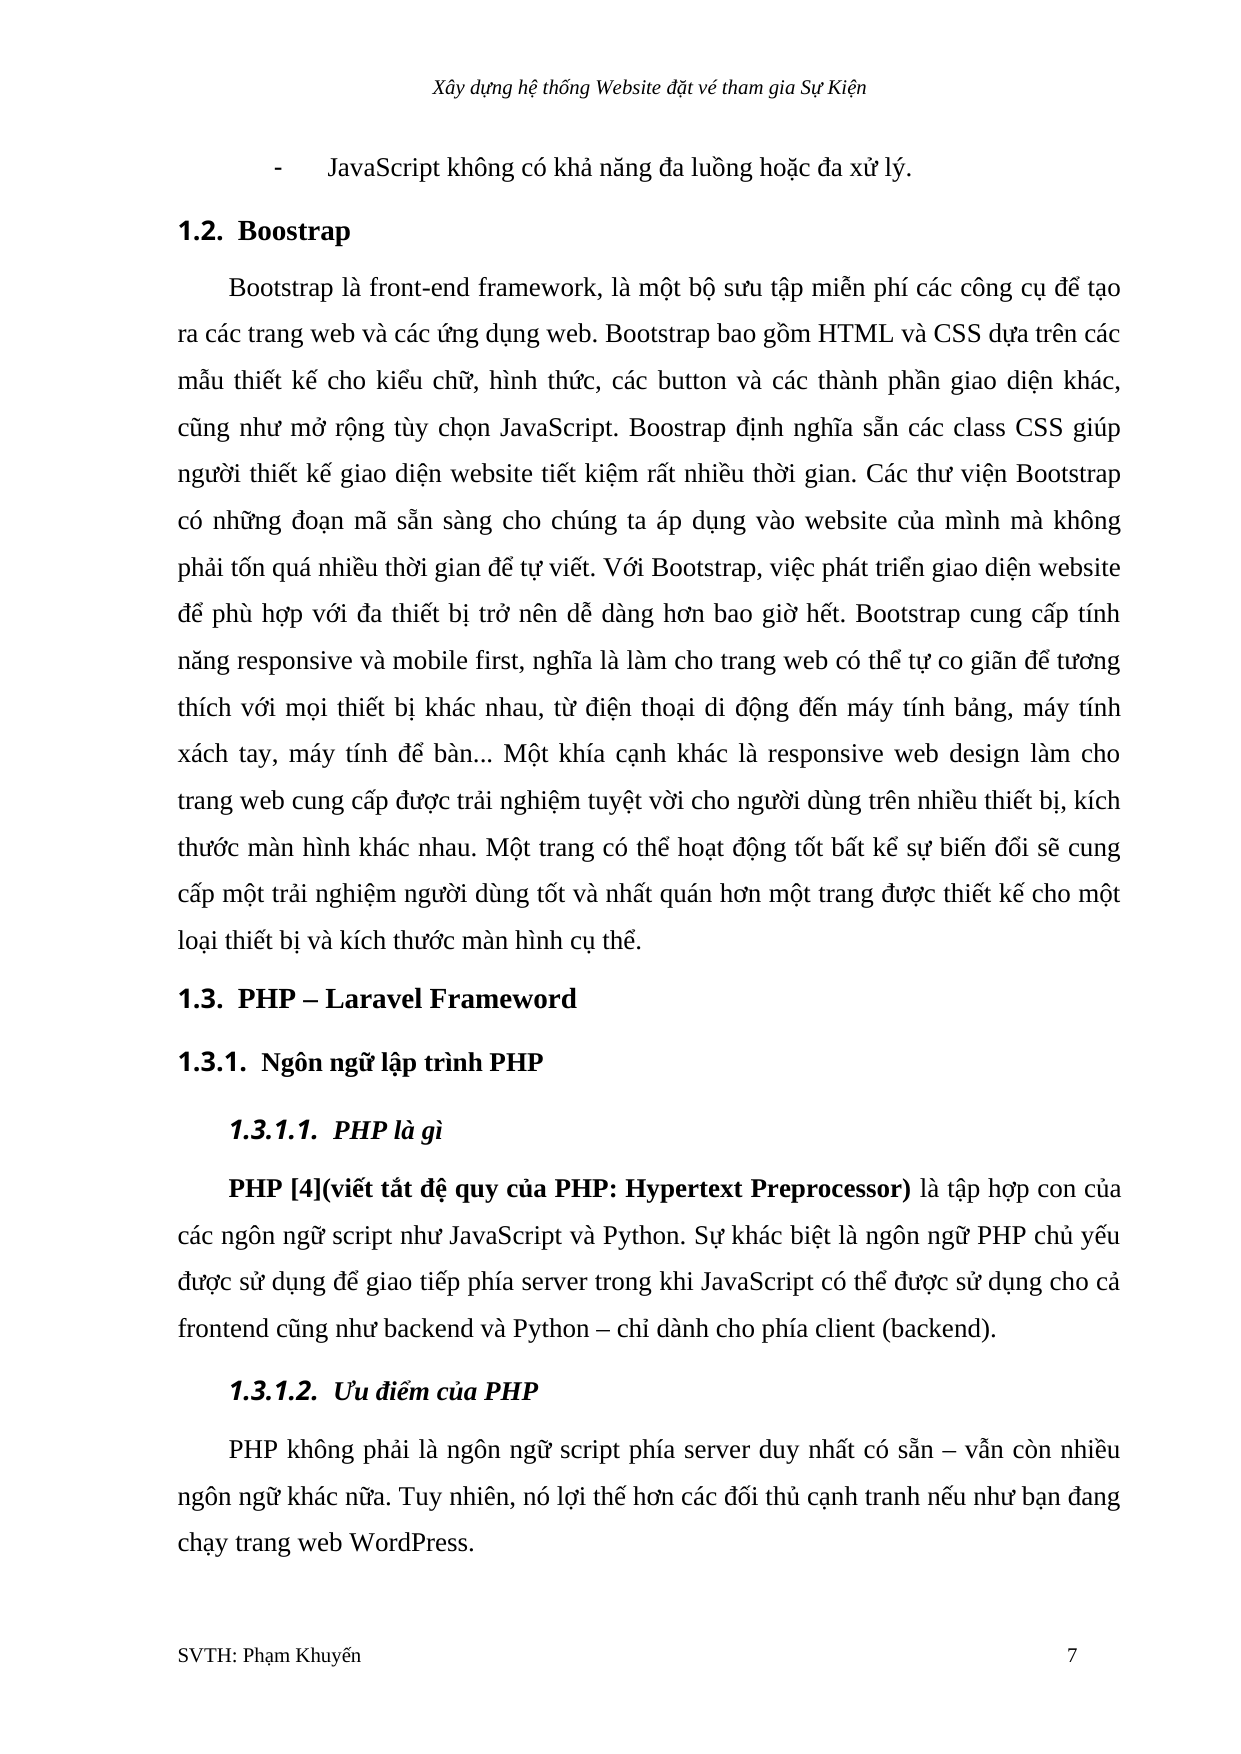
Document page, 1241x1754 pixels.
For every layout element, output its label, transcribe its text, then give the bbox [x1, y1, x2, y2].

text PHP không phải là ngôn ngữ script phía server duy nhất có sẵn – vẫn còn nhiều ngôn ngữ khác nữa. Tuy nhiên, nó lợi thế hơn các đối thủ cạnh tranh nếu như bạn đang chạy trang web WordPress. [177, 1433, 1122, 1557]
subtitle Ngôn ngữ lập trình PHP [177, 1043, 1122, 1080]
text PHP [4](viết tắt đệ quy của PHP: Hypertext Preprocessor) là tập hợp con của các ngôn ngữ script như JavaScript và Python. Sự khác biệt là ngôn ngữ PHP chủ yếu được sử dụng để giao tiếp phía server trong khi JavaScript có thể được sử dụng cho cả frontend cũng như backend và Python – chỉ dành cho phía client (backend). [177, 1172, 1122, 1343]
text Bootstrap là front-end framework, là một bộ sưu tập miễn phí các công cụ để tạo ra các trang web và các ứng dụng web. Bootstrap bao gồm HTML và CSS dựa trên các mẫu thiết kế cho kiểu chữ, hình thức, các button và các thành phần giao diện khác, cũng như mở rộng tùy chọn JavaScript. Boostrap định nghĩa sẵn các class CSS giúp người thiết kế giao diện website tiết kiệm rất nhiều thời gian. Các thư viện Bootstrap có những đoạn mã sẵn sàng cho chúng ta áp dụng vào website của mình mà không phải tốn quá nhiều thời gian để tự viết. Với Bootstrap, việc phát triển giao diện website để phù hợp với đa thiết bị trở nên dễ dàng hơn bao giờ hết. Bootstrap cung cấp tính năng responsive và mobile first, nghĩa là làm cho trang web có thể tự co giãn để tương thích với mọi thiết bị khác nhau, từ điện thoại di động đến máy tính bảng, máy tính xách tay, máy tính để bàn... Một khía cạnh khác là responsive web design làm cho trang web cung cấp được trải nghiệm tuyệt vời cho người dùng trên nhiều thiết bị, kích thước màn hình khác nhau. Một trang có thể hoạt động tốt bất kể sự biến đổi sẽ cung cấp một trải nghiệm người dùng tốt và nhất quán hơn một trang được thiết kế cho một loại thiết bị và kích thước màn hình cụ thể. [177, 271, 1122, 955]
subtitle Ưu điểm của PHP [177, 1371, 1122, 1408]
list JavaScript không có khả năng đa luồng hoặc đa xử lý. [236, 148, 1122, 184]
subtitle Boostrap [177, 211, 1122, 248]
subtitle PHP – Laravel Frameword [177, 979, 1122, 1016]
subtitle PHP là gì [177, 1111, 1122, 1147]
